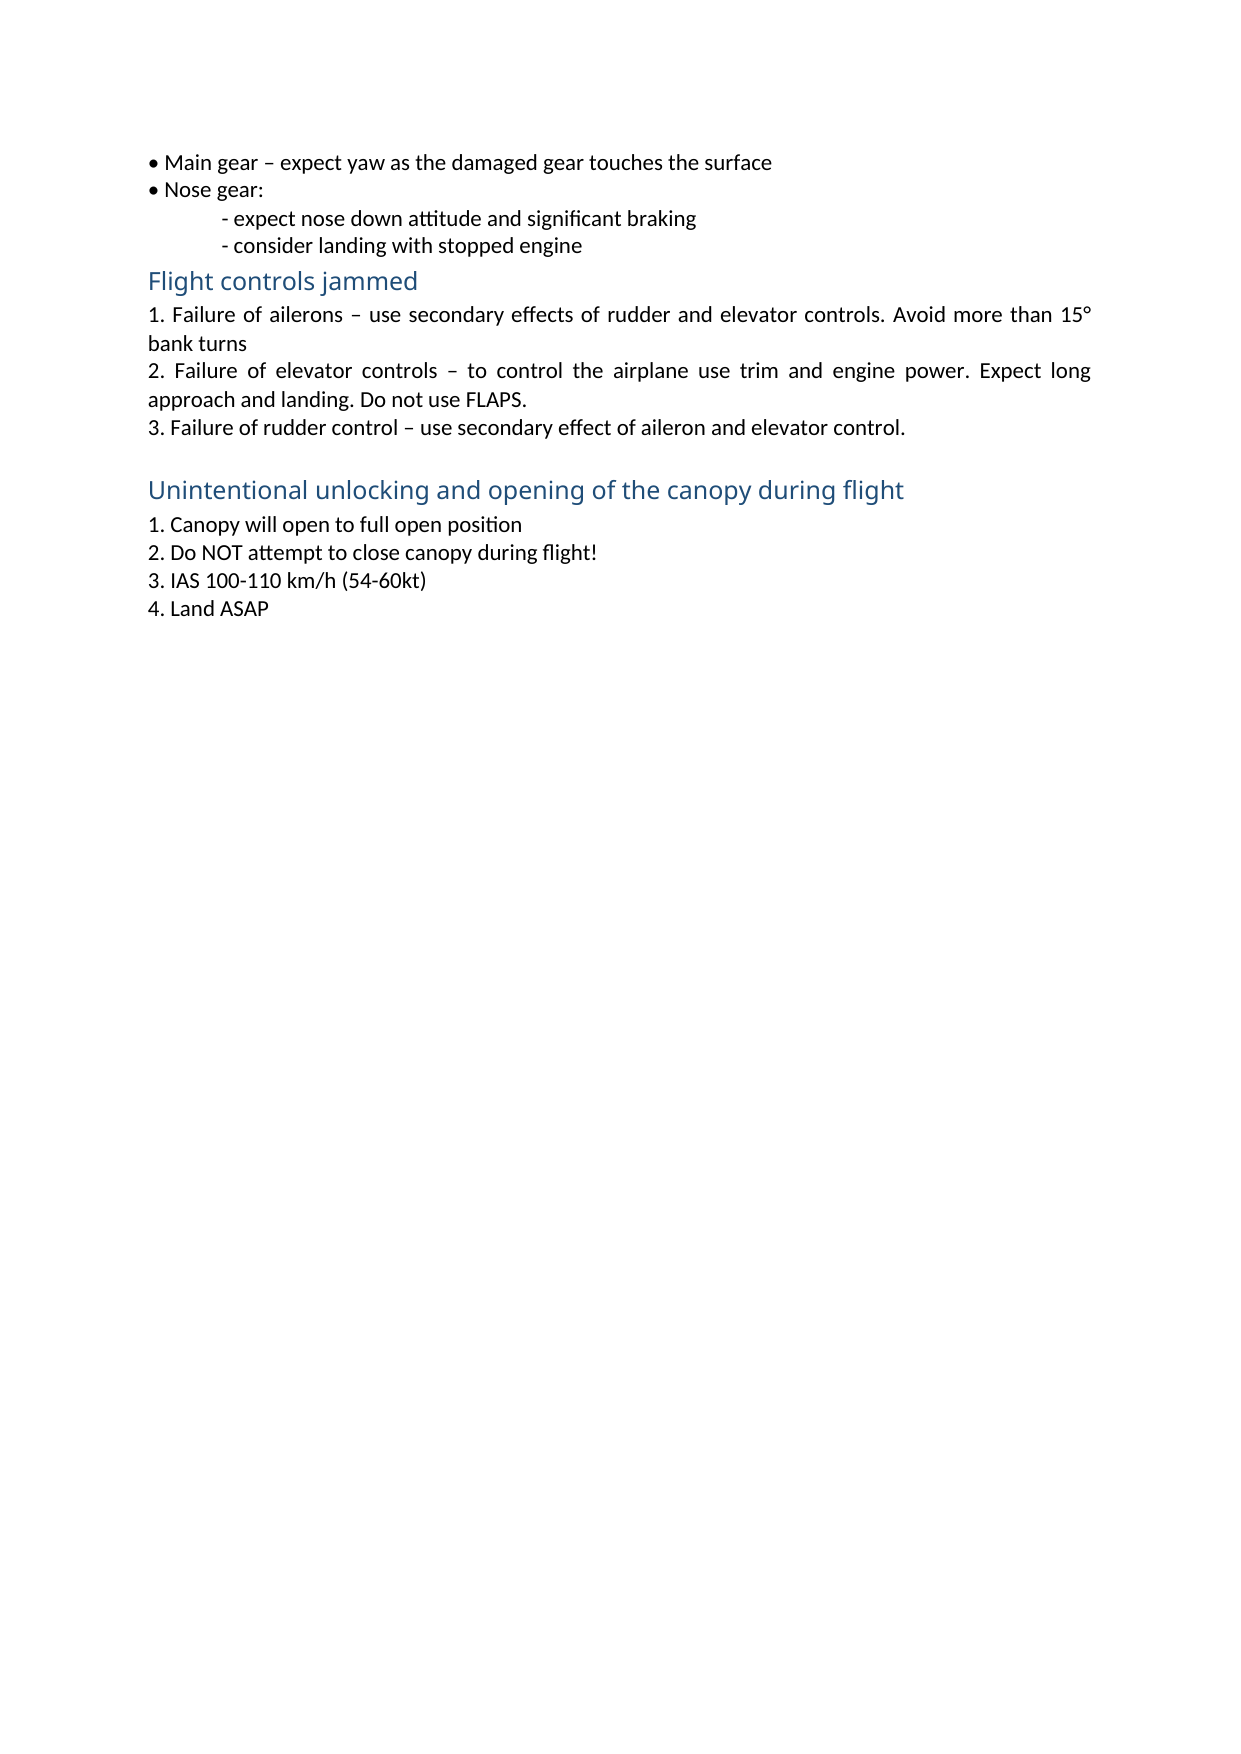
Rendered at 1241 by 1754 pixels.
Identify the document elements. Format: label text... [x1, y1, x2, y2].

text - consider landing with stopped engine [148, 232, 1093, 260]
text • Nose gear: [148, 176, 1093, 204]
text 2. Failure of elevator controls – to control the airplane use trim and engine power. Expect long approach and landing. Do not use FLAPS. [148, 357, 1093, 413]
text 4. Land ASAP [148, 594, 1093, 622]
text • Main gear – expect yaw as the damaged gear touches the surface [148, 148, 1093, 176]
text 3. IAS 100-110 km/h (54-60kt) [148, 566, 1093, 594]
text 2. Do NOT attempt to close canopy during flight! [148, 538, 1093, 566]
subtitle Unintentional unlocking and opening of the canopy during flight [148, 473, 1093, 507]
text 3. Failure of rudder control – use secondary effect of aileron and elevator control. [148, 413, 1093, 441]
text 1. Failure of ailerons – use secondary effects of rudder and elevator controls. Avoid more than 15° bank turns [148, 301, 1093, 357]
text - expect nose down attitude and significant braking [148, 204, 1093, 232]
text 1. Canopy will open to full open position [148, 510, 1093, 538]
subtitle Flight controls jammed [148, 264, 1093, 298]
